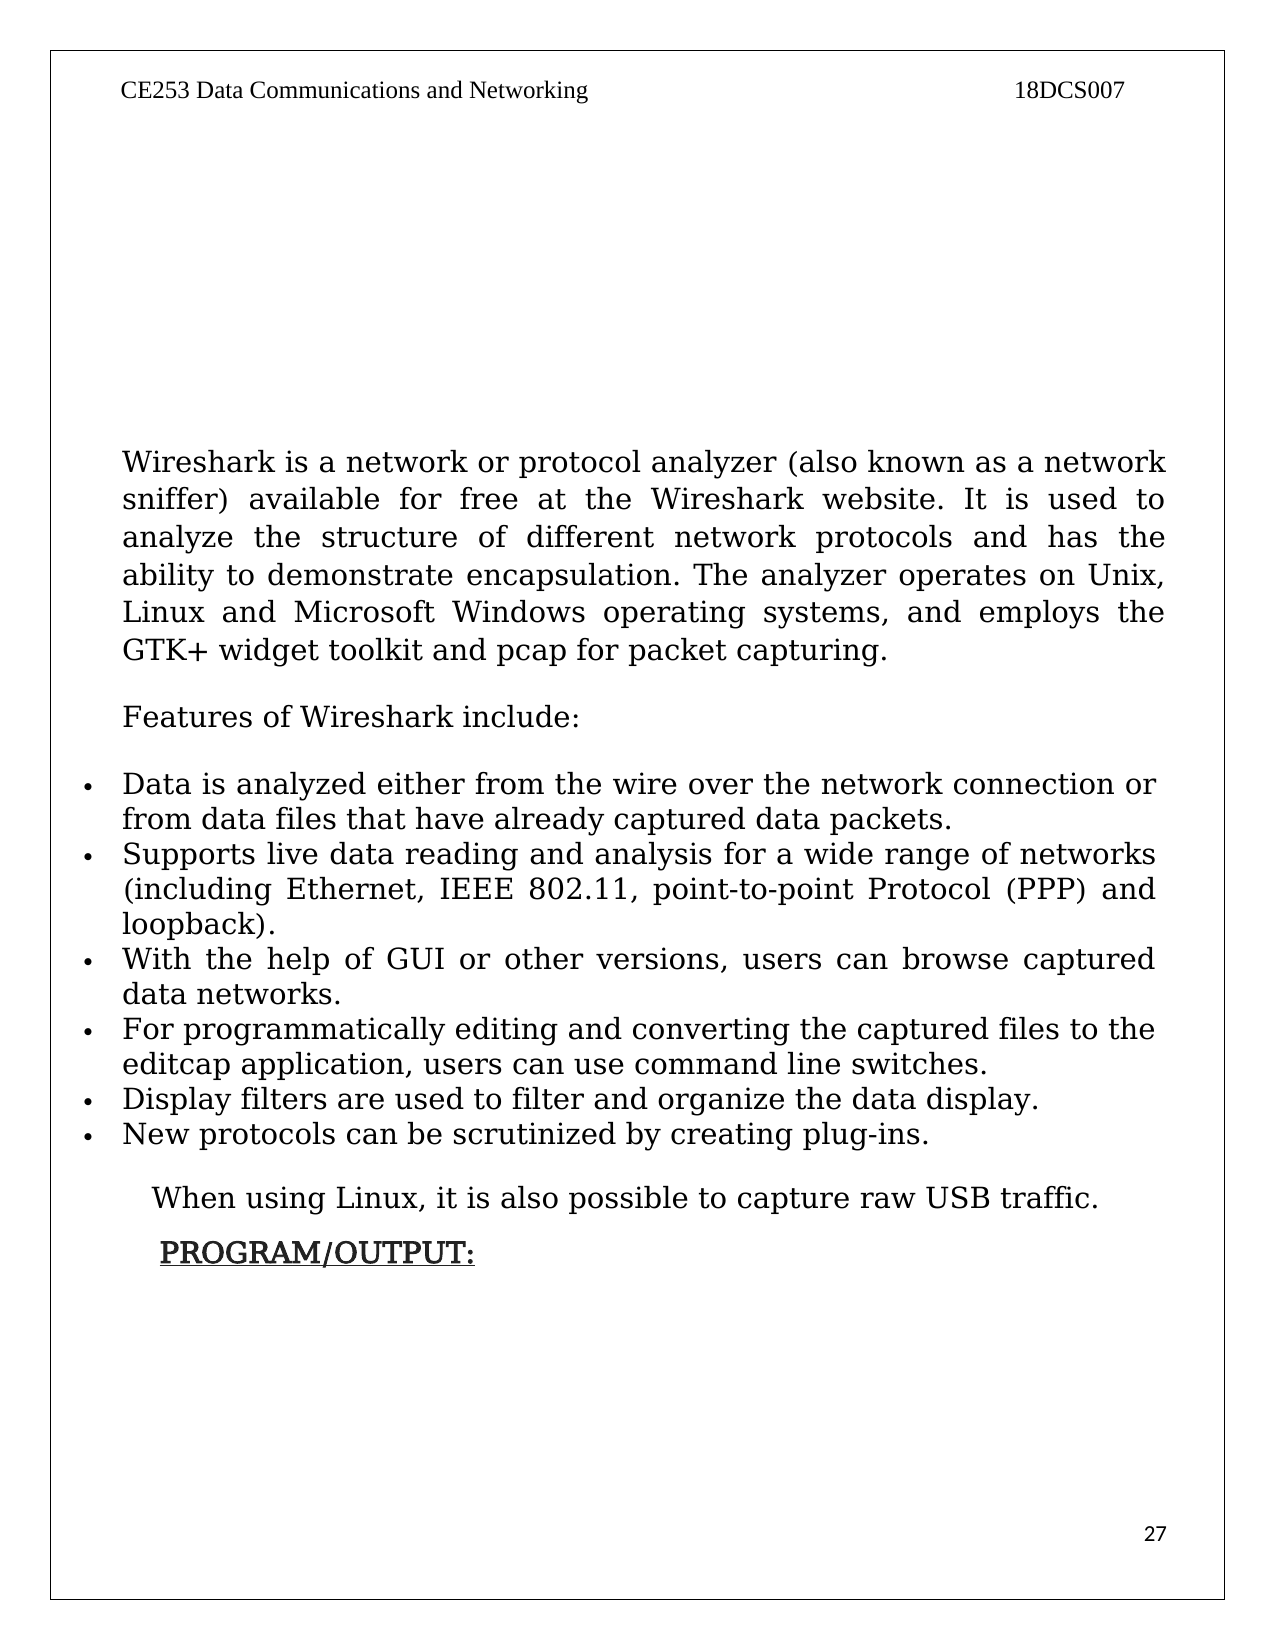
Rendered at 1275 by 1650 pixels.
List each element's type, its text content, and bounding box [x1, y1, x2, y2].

list Data is analyzed either from the wire over the network connection or from data files that have already captured data packets. [84, 765, 1157, 835]
list PROGRAM/OUTPUT: [159, 1234, 1167, 1269]
list Features of Wireshark include: [122, 698, 1157, 733]
list New protocols can be scrutinized by creating plug-ins. [84, 1115, 1157, 1150]
list Supports live data reading and analysis for a wide range of networks (including Ethernet, IEEE 802.11, point-to-point Protocol (PPP) and loopback). [84, 835, 1157, 940]
list For programmatically editing and converting the captured files to the editcap application, users can use command line switches. [84, 1010, 1157, 1080]
list With the help of GUI or other versions, users can browse captured data networks. [84, 940, 1157, 1010]
text Wireshark is a network or protocol analyzer (also known as a network sniffer) available for free at the Wireshark website. It is used to analyze the structure of different network protocols and has the ability to demonstrate encapsulation. The analyzer operates on Unix, Linux and Microsoft Windows operating systems, and employs the GTK+ widget toolkit and pcap for packet capturing. [122, 629, 1167, 667]
list Display filters are used to filter and organize the data display. [84, 1080, 1157, 1115]
text When using Linux, it is also possible to capture raw USB traffic. [122, 1179, 1167, 1214]
